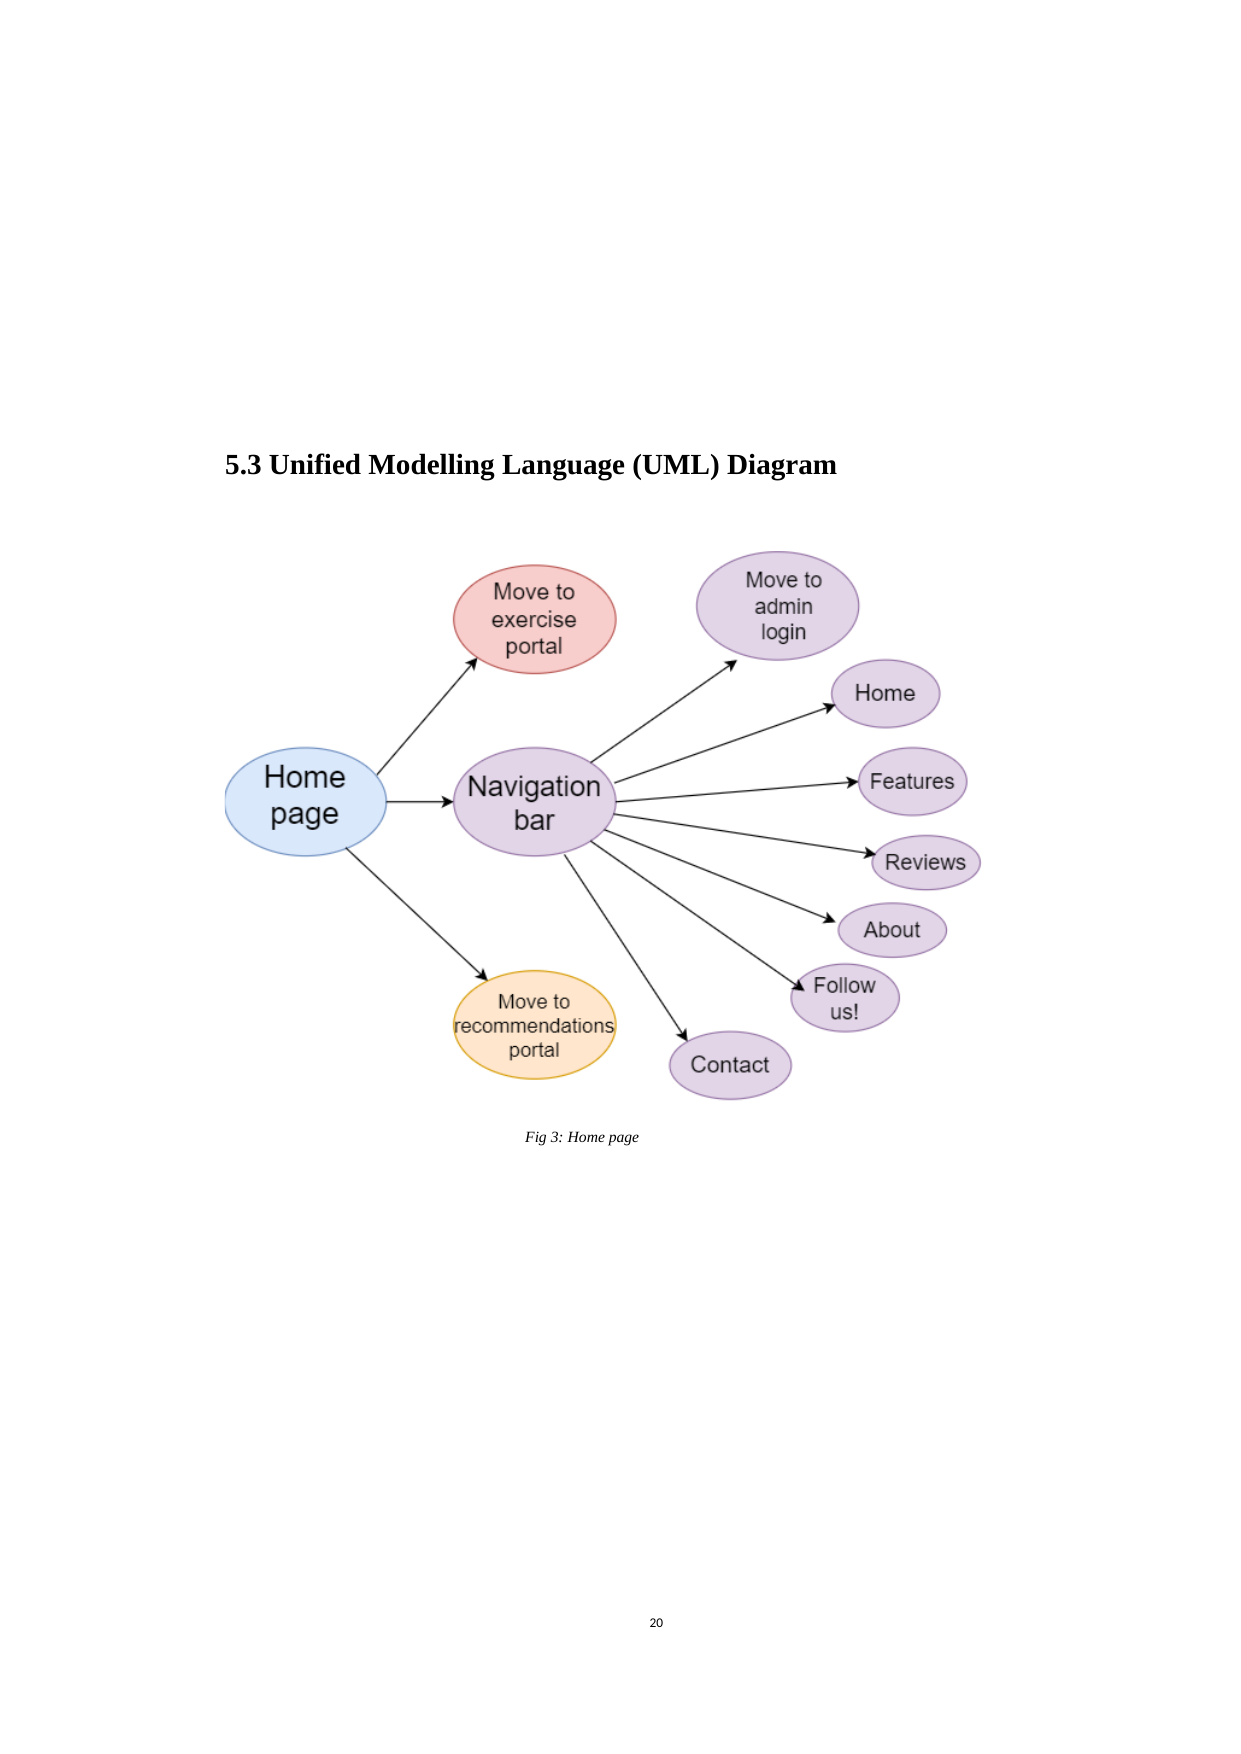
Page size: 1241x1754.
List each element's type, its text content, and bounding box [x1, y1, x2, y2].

picture [224, 544, 1011, 1116]
text Fig 3: Home page [225, 1115, 1046, 1146]
text 5.3 Unified Modelling Language (UML) Diagram [225, 447, 1087, 480]
